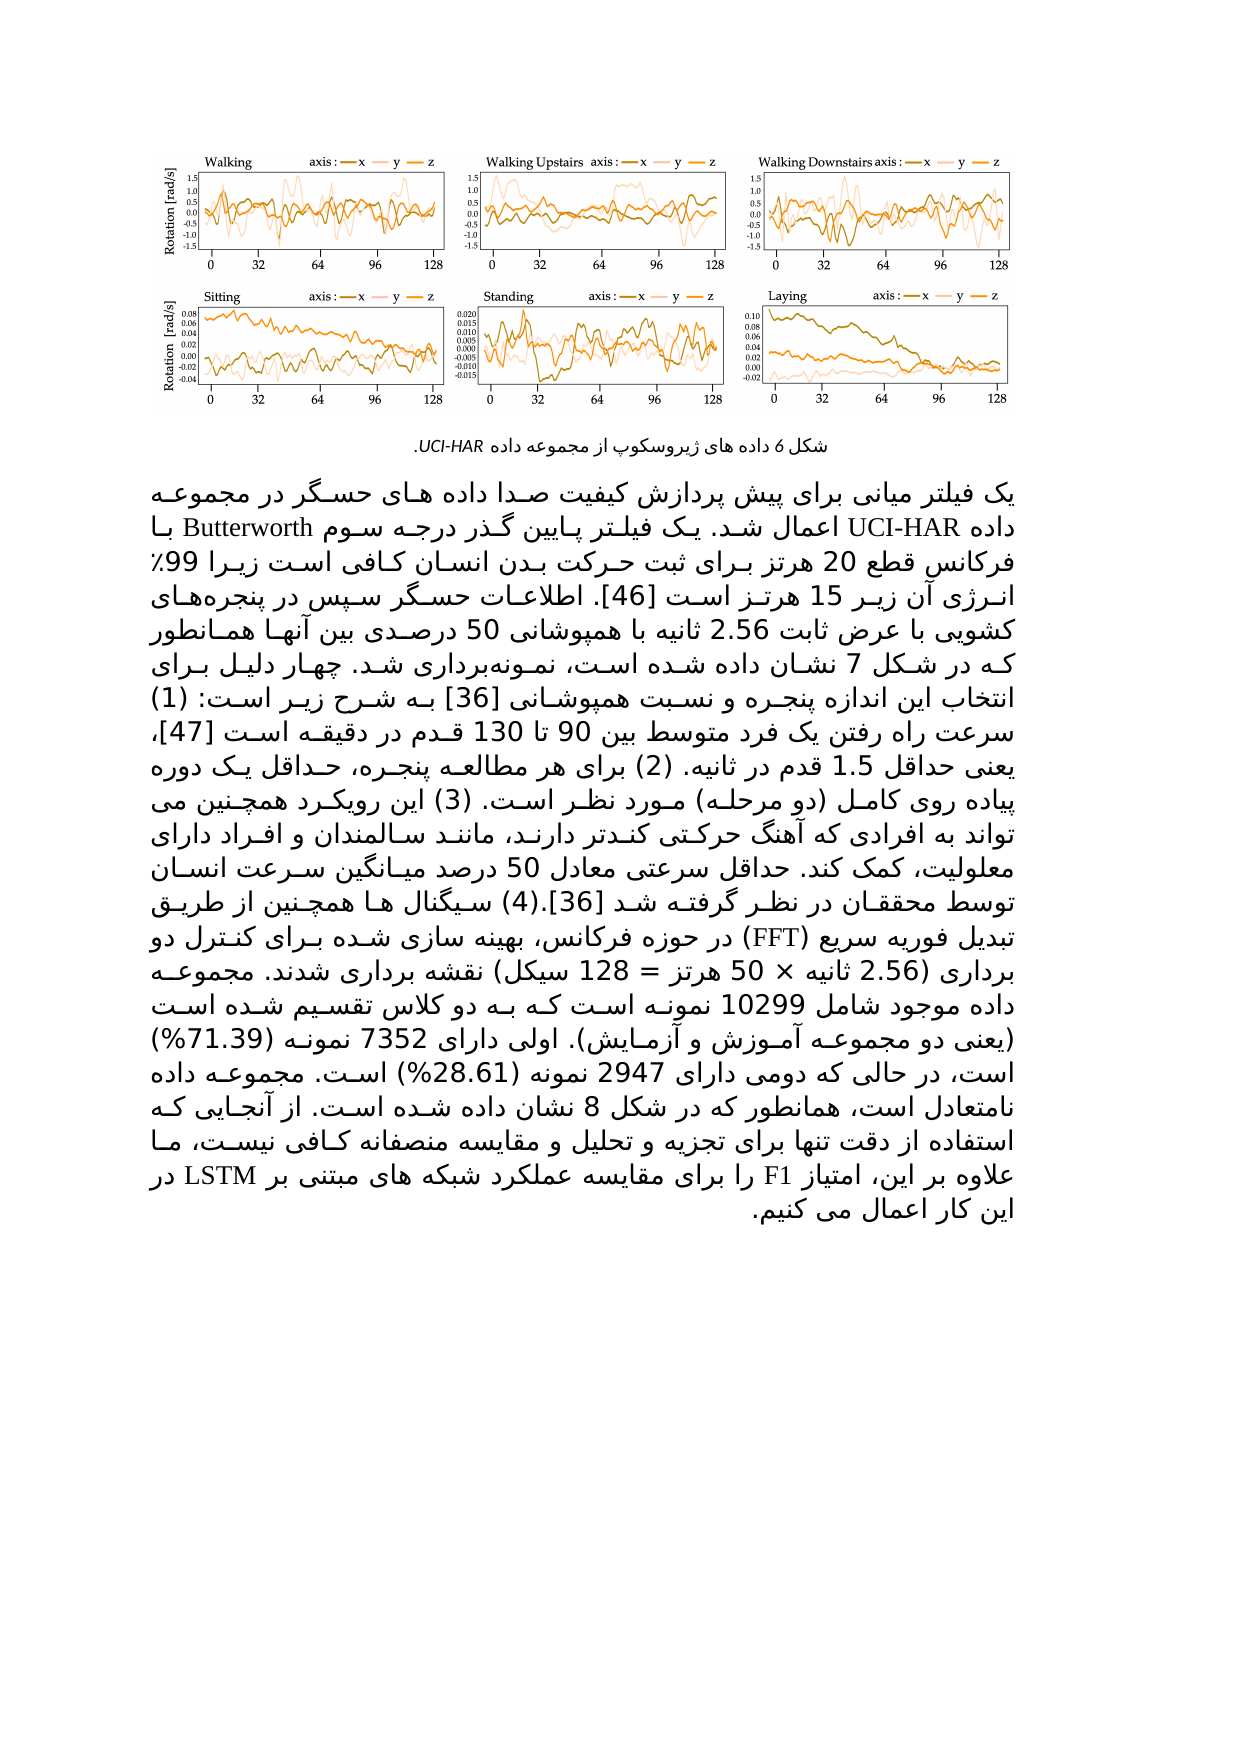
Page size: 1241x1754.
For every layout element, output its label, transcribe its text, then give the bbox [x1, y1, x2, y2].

text یک فیلتر میانی برای پیش پردازش کیفیت صدا داده های حسگر در مجموعه داده UCI-HAR اعمال شد. یک فیلتر پایین گذر درجه سوم Butterworth با فرکانس قطع 20 هرتز برای ثبت حرکت بدن انسان کافی است زیرا 99٪ انرژی آن زیر 15 هرتز است [46]. اطلاعات حسگر سپس در پنجره‌های کشویی با عرض ثابت 2.56 ثانیه با همپوشانی 50 درصدی بین آنها همانطور که در شکل 7 نشان داده شده است، نمونه‌برداری شد. چهار دلیل برای انتخاب این اندازه پنجره و نسبت همپوشانی [36] به شرح زیر است: (1) سرعت راه رفتن یک فرد متوسط بین 90 تا 130 قدم در دقیقه است [47]، یعنی حداقل 1.5 قدم در ثانیه. (2) برای هر مطالعه پنجره، حداقل یک دوره پیاده روی کامل (دو مرحله) مورد نظر است. (3) این رویکرد همچنین می تواند به افرادی که آهنگ حرکتی کندتر دارند، مانند سالمندان و افراد دارای معلولیت، کمک کند. حداقل سرعتی معادل 50 درصد میانگین سرعت انسان توسط محققان در نظر گرفته شد [36].(4) سیگنال ها همچنین از طریق تبدیل فوریه سریع (FFT) در حوزه فرکانس، بهینه سازی شده برای کنترل دو برداری (2.56 ثانیه × 50 هرتز = 128 سیکل) نقشه برداری شدند. مجموعه داده موجود شامل 10299 نمونه است که به دو کلاس تقسیم شده است (یعنی دو مجموعه آموزش و آزمایش). اولی دارای 7352 نمونه (71.39%) است، در حالی که دومی دارای 2947 نمونه (28.61%) است. مجموعه داده نامتعادل است، همانطور که در شکل 8 نشان داده شده است. از آنجایی که استفاده از دقت تنها برای تجزیه و تحلیل و مقایسه منصفانه کافی نیست، ما علاوه بر این، امتیاز F1 را برای مقایسه عملکرد شبکه های مبتنی بر LSTM در این کار اعمال می کنیم. [150, 477, 1015, 1225]
picture [157, 150, 1016, 415]
text شکل 6 داده های ژیروسکوپ از مجموعه داده UCI-HAR. [150, 434, 1090, 457]
